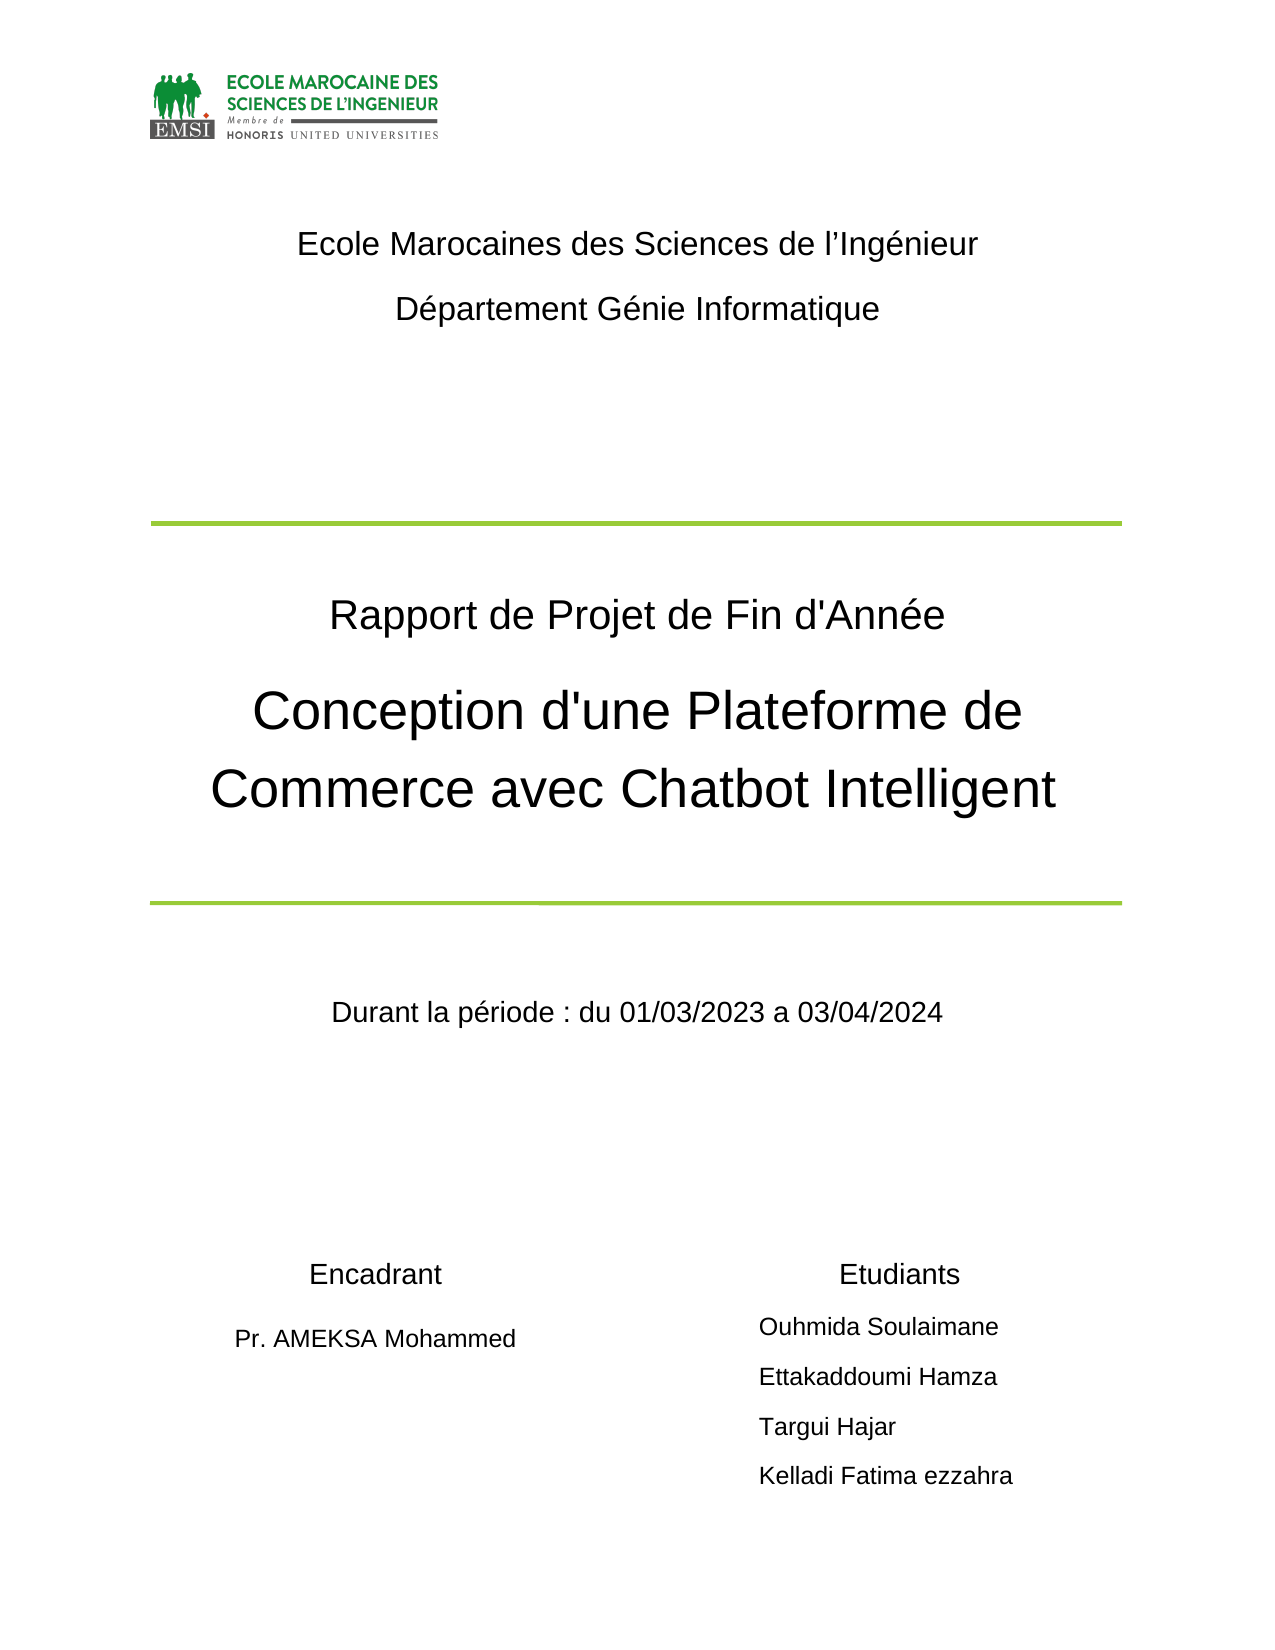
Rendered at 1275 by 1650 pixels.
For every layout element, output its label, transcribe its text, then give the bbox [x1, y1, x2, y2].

text Etudiants [674, 1257, 1125, 1291]
picture [150, 73, 438, 139]
table_header Ecole Marocaines des Sciences de l’Ingénieur Département Génie Informatique Rapport de Projet de Fin d'Année Conception d'une Plateforme de Commerce avec Chatbot Intelligent Durant la période : du 01/03/2023 a 03/04/2024 [151, 224, 1124, 1102]
text Encadrant [150, 1257, 601, 1291]
text Kelladi Fatima ezzahra [674, 1461, 1125, 1490]
text Targui Hajar [674, 1412, 1125, 1440]
text Ettakaddoumi Hamza [674, 1362, 1125, 1391]
text Ouhmida Soulaimane [674, 1312, 1125, 1341]
text Pr. AMEKSA Mohammed [150, 1324, 601, 1353]
